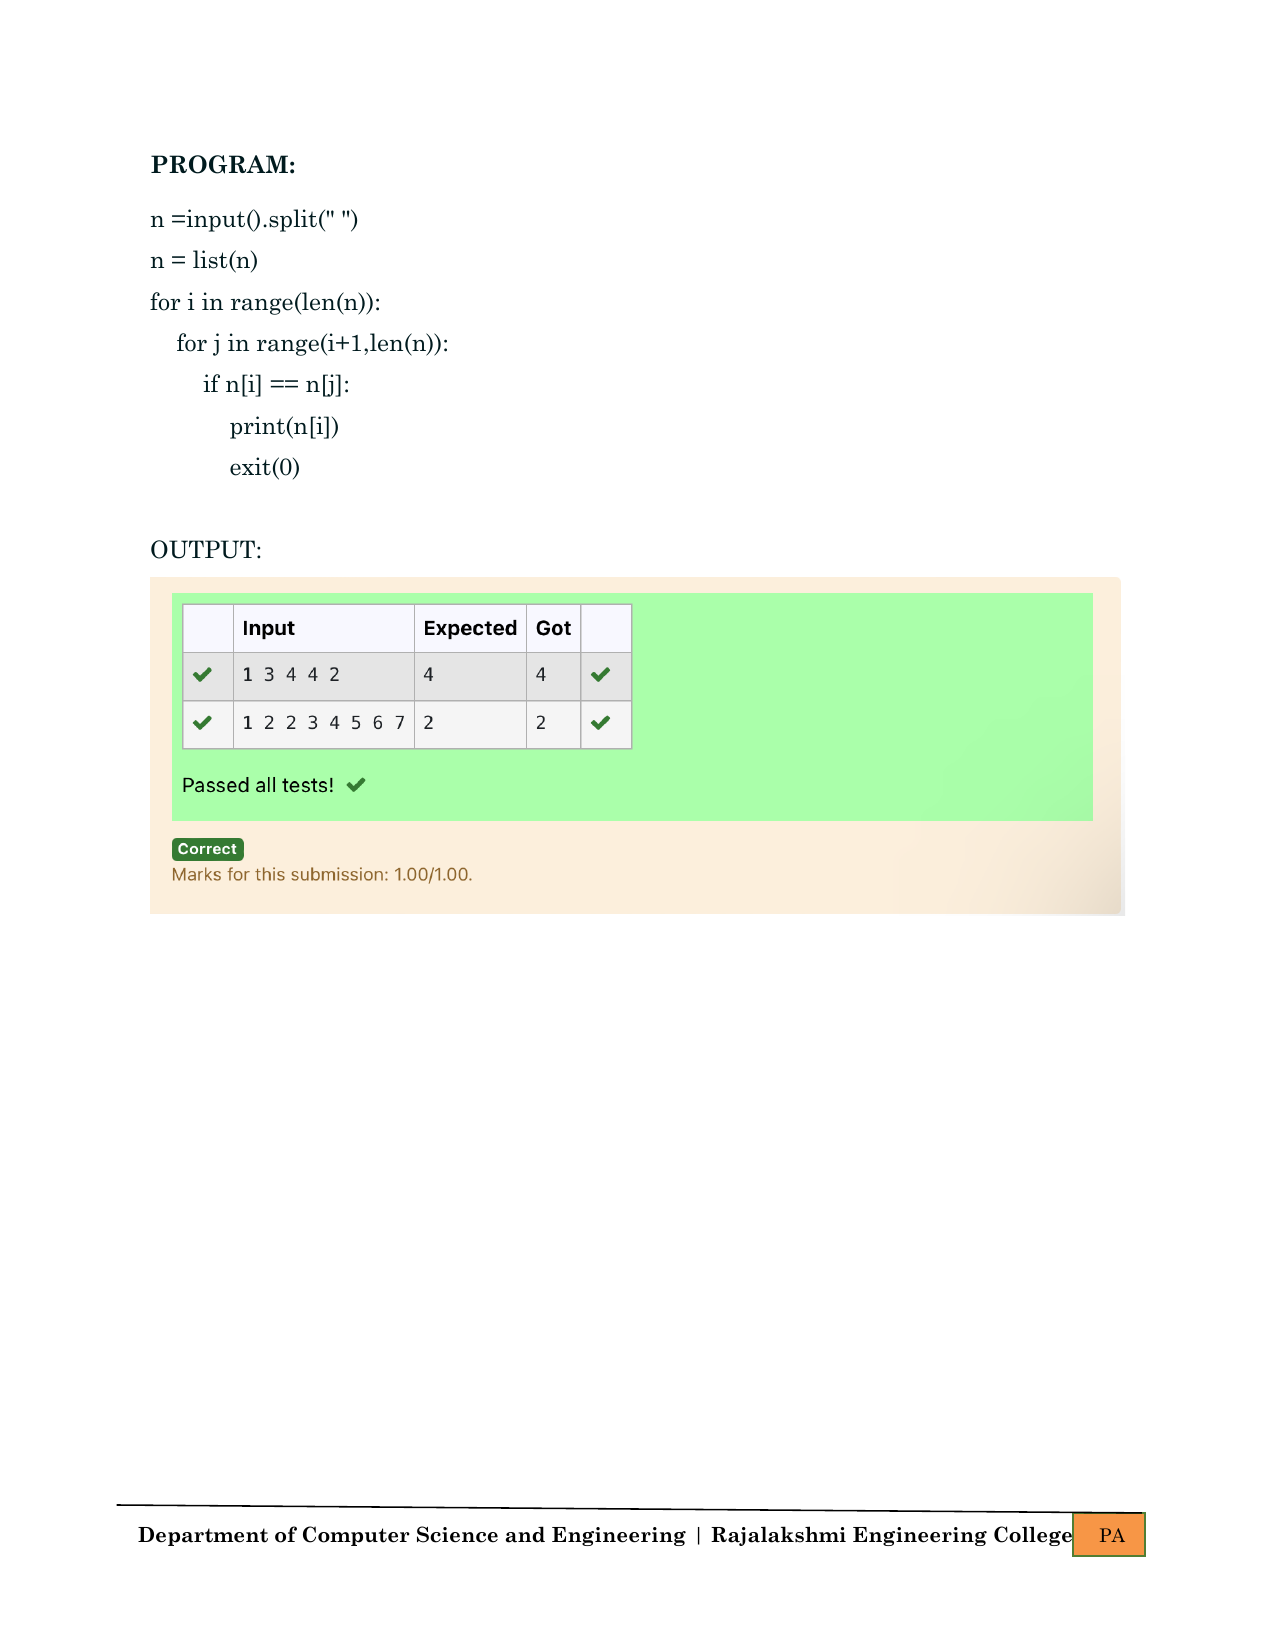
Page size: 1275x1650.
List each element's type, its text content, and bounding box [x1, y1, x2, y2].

text exit(0) [150, 452, 1125, 481]
text n =input().split(" ") [150, 204, 1125, 233]
text for j in range(i+1,len(n)): [150, 328, 1125, 357]
text PROGRAM: [150, 150, 1125, 179]
text OUTPUT: [150, 535, 1125, 563]
text print(n[i]) [150, 411, 1125, 439]
text for i in range(len(n)): [150, 287, 1125, 315]
picture [150, 576, 1125, 916]
text n = list(n) [150, 245, 1125, 274]
text if n[i] == n[j]: [150, 369, 1125, 398]
